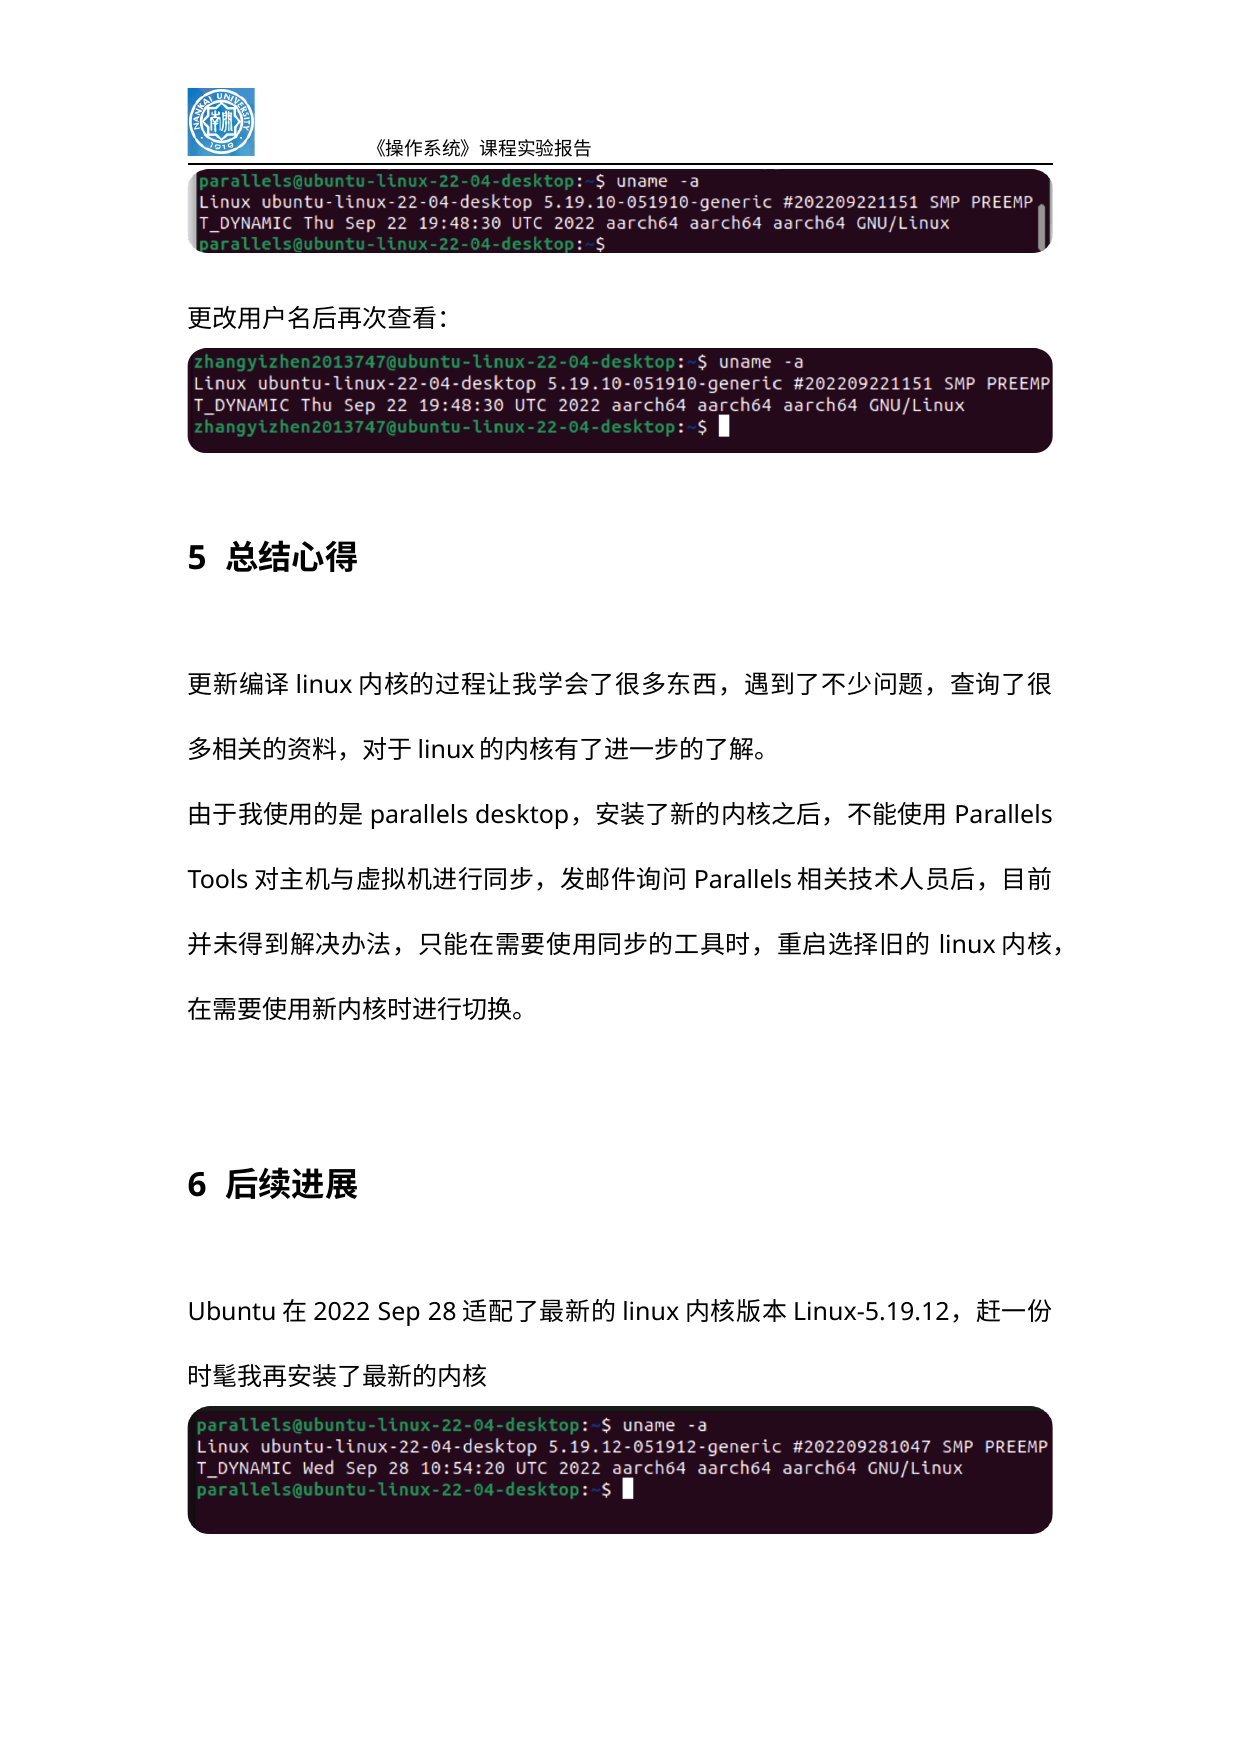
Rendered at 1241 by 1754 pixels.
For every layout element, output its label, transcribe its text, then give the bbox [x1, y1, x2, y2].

picture [187, 88, 255, 156]
subtitle 后续进展 [187, 1149, 1053, 1214]
text 更改用户名后再次查看： [187, 284, 1053, 348]
picture [187, 1406, 1053, 1534]
subtitle 总结心得 [187, 523, 1053, 588]
picture [187, 169, 1053, 253]
text 由于我使用的是parallels desktop，安装了新的内核之后，不能使用Parallels Tools对主机与虚拟机进行同步，发邮件询问Parallels相关技术人员后，目前并未得到解决办法，只能在需要使用同步的工具时，重启选择旧的linux内核，在需要使用新内核时进行切换。 [187, 780, 1053, 1040]
text Ubuntu在2022 Sep 28适配了最新的linux内核版本Linux-5.19.12，赶一份时髦我再安装了最新的内核 [187, 1277, 1053, 1406]
picture [187, 348, 1053, 453]
text 更新编译linux内核的过程让我学会了很多东西，遇到了不少问题，查询了很多相关的资料，对于linux的内核有了进一步的了解。 [187, 650, 1053, 780]
